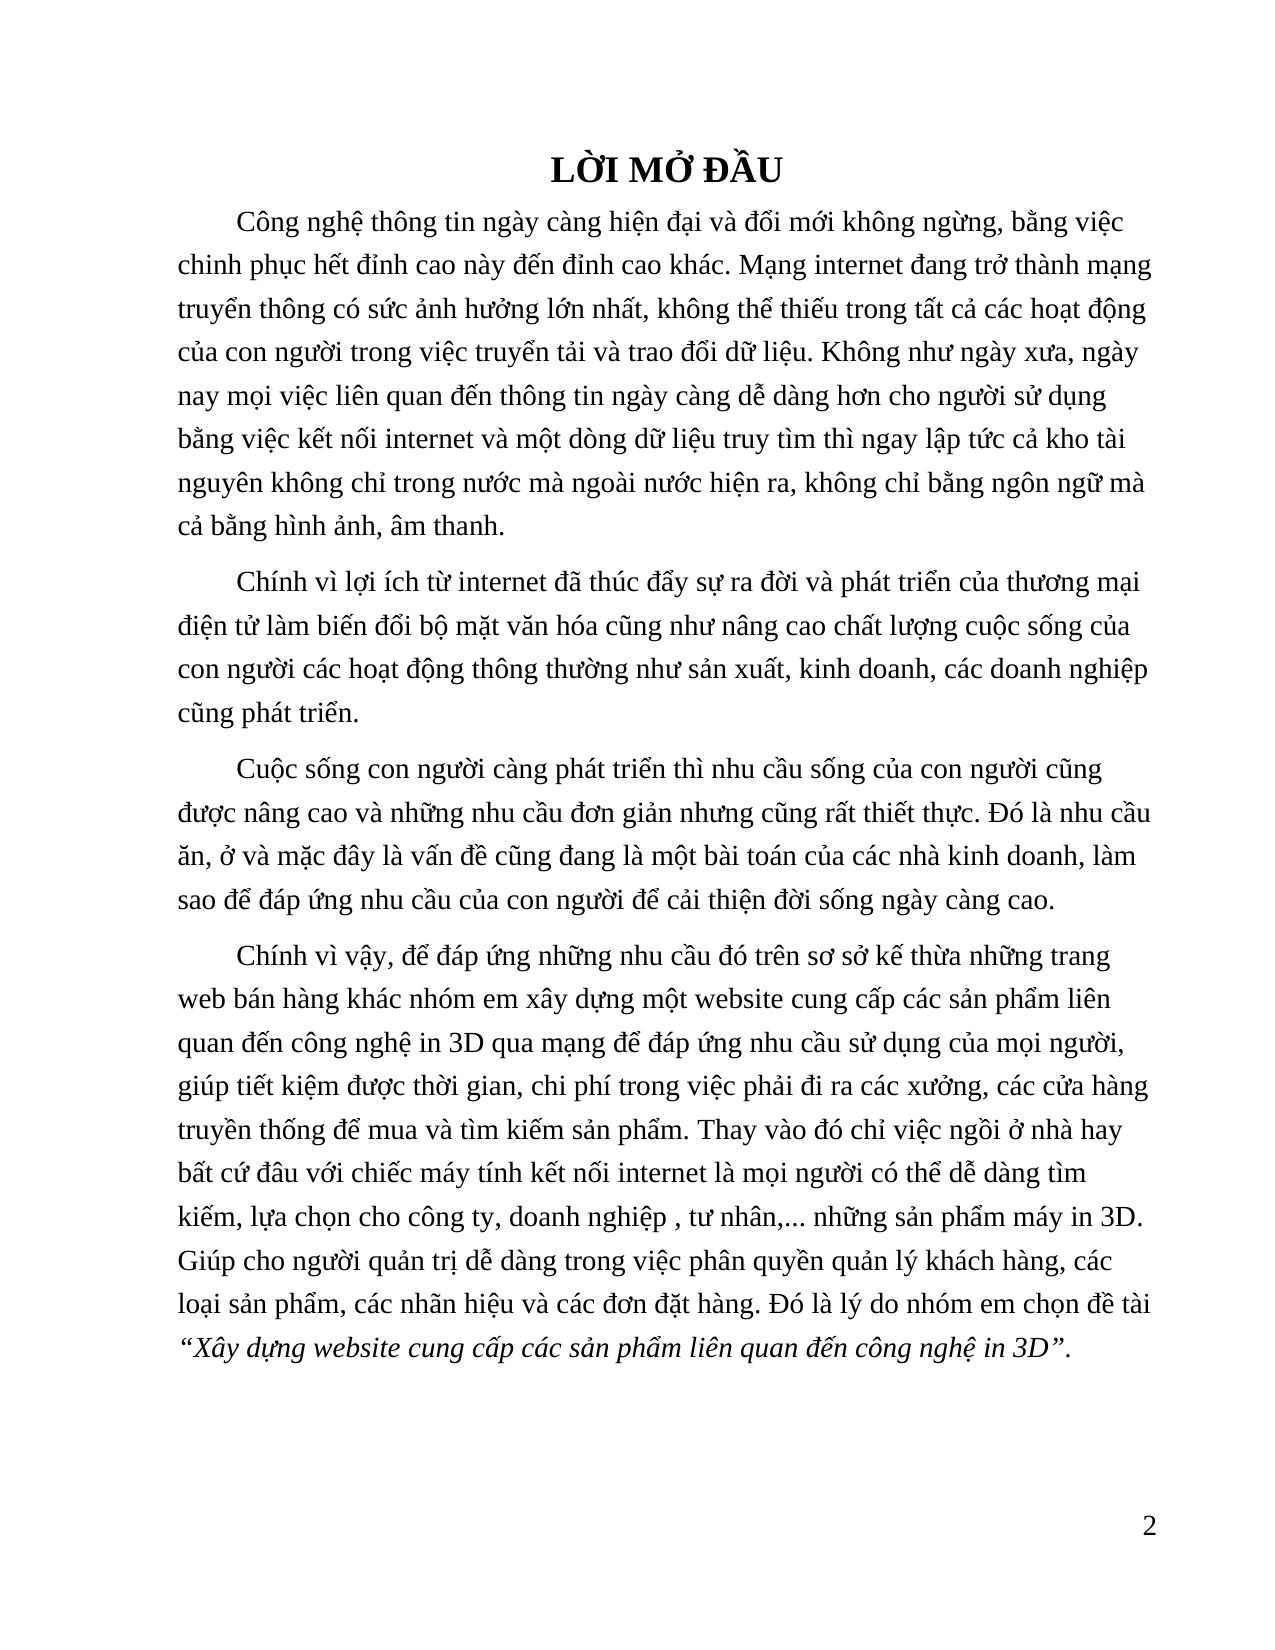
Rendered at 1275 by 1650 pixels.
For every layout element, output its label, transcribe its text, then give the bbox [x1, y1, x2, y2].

subtitle LỜI MỞ ĐẦU [177, 148, 1157, 191]
text Chính vì lợi ích từ internet đã thúc đẩy sự ra đời và phát triển của thương mại điện tử làm biến đổi bộ mặt văn hóa cũng như nâng cao chất lượng cuộc sống của con người các hoạt động thông thường như sản xuất, kinh doanh, các doanh nghiệp cũng phát triển. [177, 564, 1157, 729]
text Chính vì vậy, để đáp ứng những nhu cầu đó trên sơ sở kế thừa những trang web bán hàng khác nhóm em xây dựng một website cung cấp các sản phẩm liên quan đến công nghệ in 3D qua mạng để đáp ứng nhu cầu sử dụng của mọi người, giúp tiết kiệm được thời gian, chi phí trong việc phải đi ra các xưởng, các cửa hàng truyền thống để mua và tìm kiếm sản phẩm. Thay vào đó chỉ việc ngồi ở nhà hay bất cứ đâu với chiếc máy tính kết nối internet là mọi người có thể dễ dàng tìm kiếm, lựa chọn cho công ty, doanh nghiệp , tư nhân,... những sản phẩm máy in 3D. Giúp cho người quản trị dễ dàng trong việc phân quyền quản lý khách hàng, các loại sản phẩm, các nhãn hiệu và các đơn đặt hàng. Đó là lý do nhóm em chọn đề tài “Xây dựng website cung cấp các sản phẩm liên quan đến công nghệ in 3D”. [177, 938, 1157, 1363]
text Cuộc sống con người càng phát triển thì nhu cầu sống của con người cũng được nâng cao và những nhu cầu đơn giản nhưng cũng rất thiết thực. Đó là nhu cầu ăn, ở và mặc đây là vấn đề cũng đang là một bài toán của các nhà kinh doanh, làm sao để đáp ứng nhu cầu của con người để cải thiện đời sống ngày càng cao. [177, 751, 1157, 915]
text Công nghệ thông tin ngày càng hiện đại và đổi mới không ngừng, bằng việc chinh phục hết đỉnh cao này đến đỉnh cao khác. Mạng internet đang trở thành mạng truyển thông có sức ảnh hưởng lớn nhất, không thể thiếu trong tất cả các hoạt động của con người trong việc truyển tải và trao đổi dữ liệu. Không như ngày xưa, ngày nay mọi việc liên quan đến thông tin ngày càng dễ dàng hơn cho người sử dụng bằng việc kết nối internet và một dòng dữ liệu truy tìm thì ngay lập tức cả kho tài nguyên không chỉ trong nước mà ngoài nước hiện ra, không chỉ bằng ngôn ngữ mà cả bằng hình ảnh, âm thanh. [177, 204, 1157, 542]
